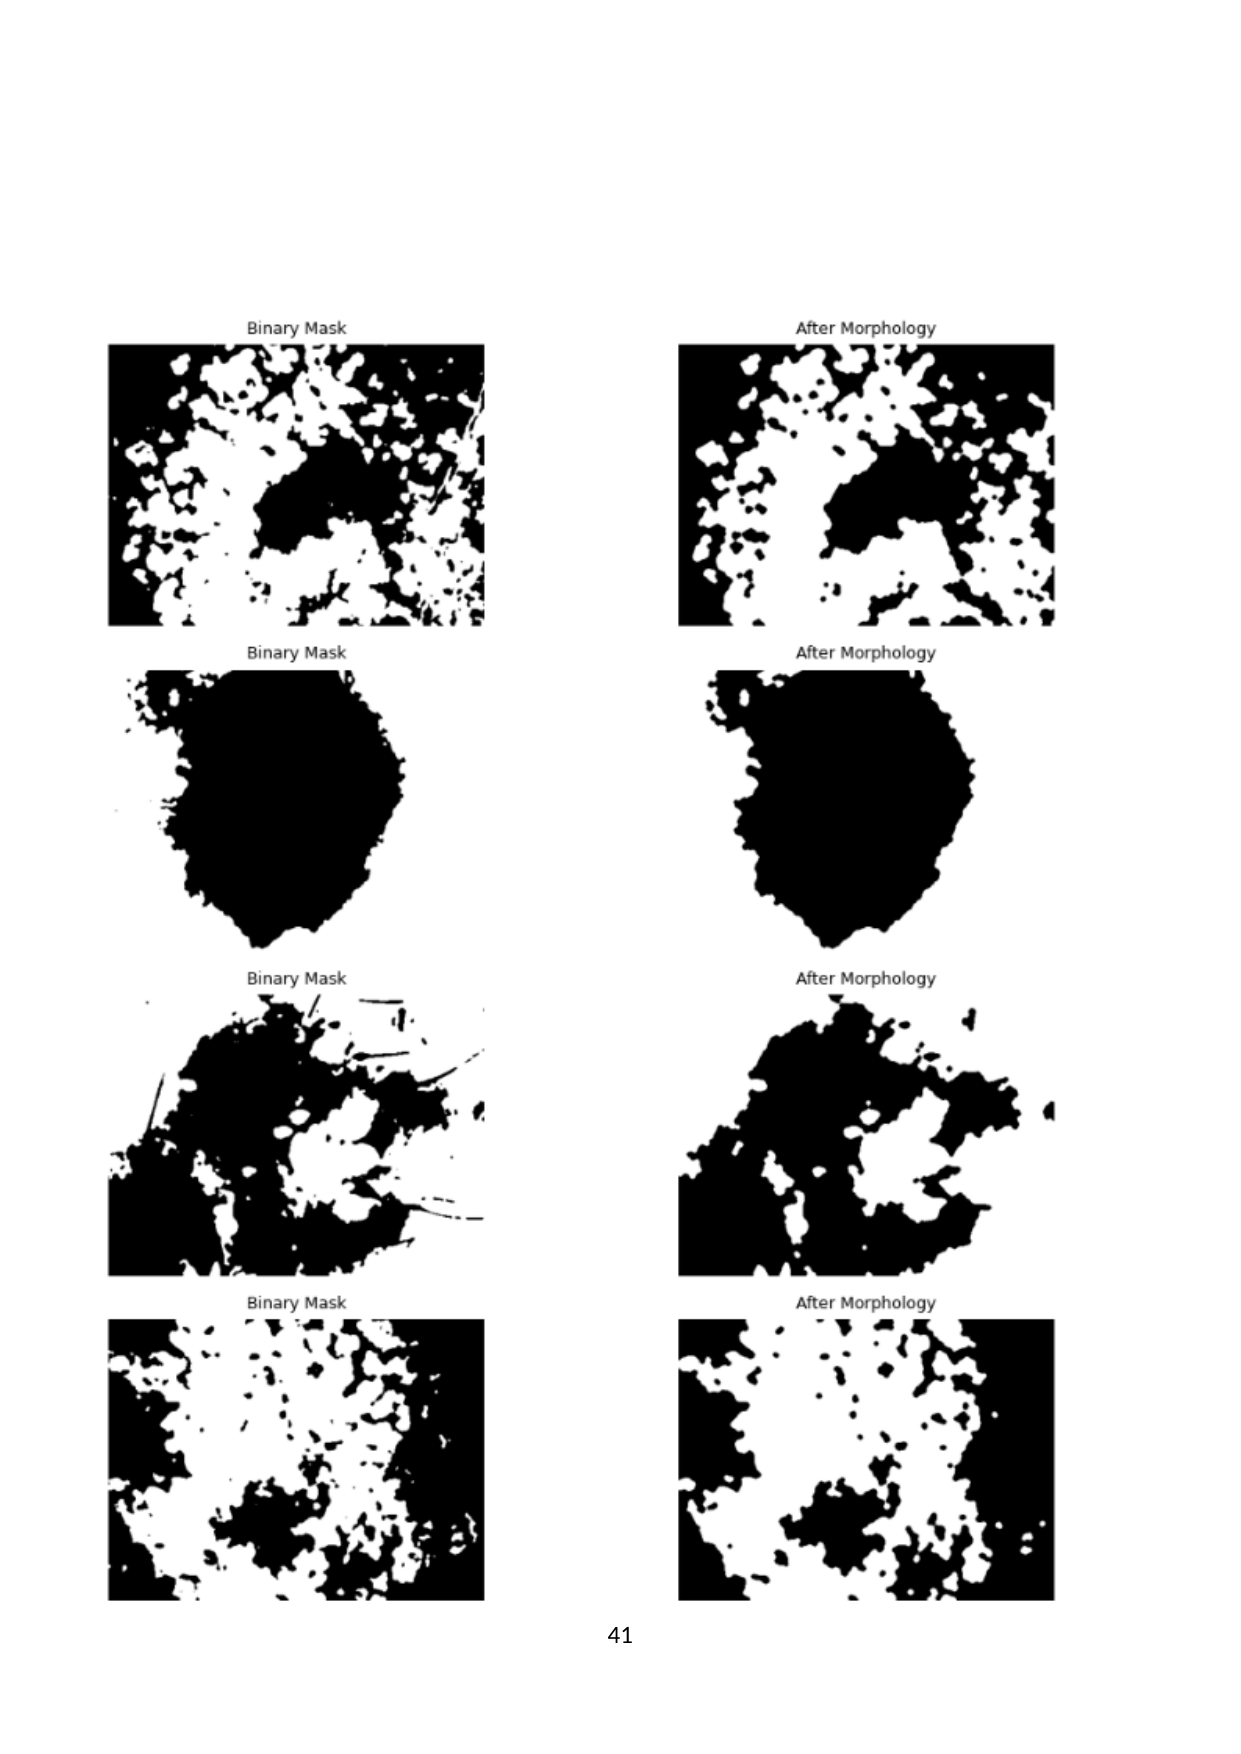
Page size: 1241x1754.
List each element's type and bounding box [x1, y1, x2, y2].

picture [75, 303, 1093, 1615]
